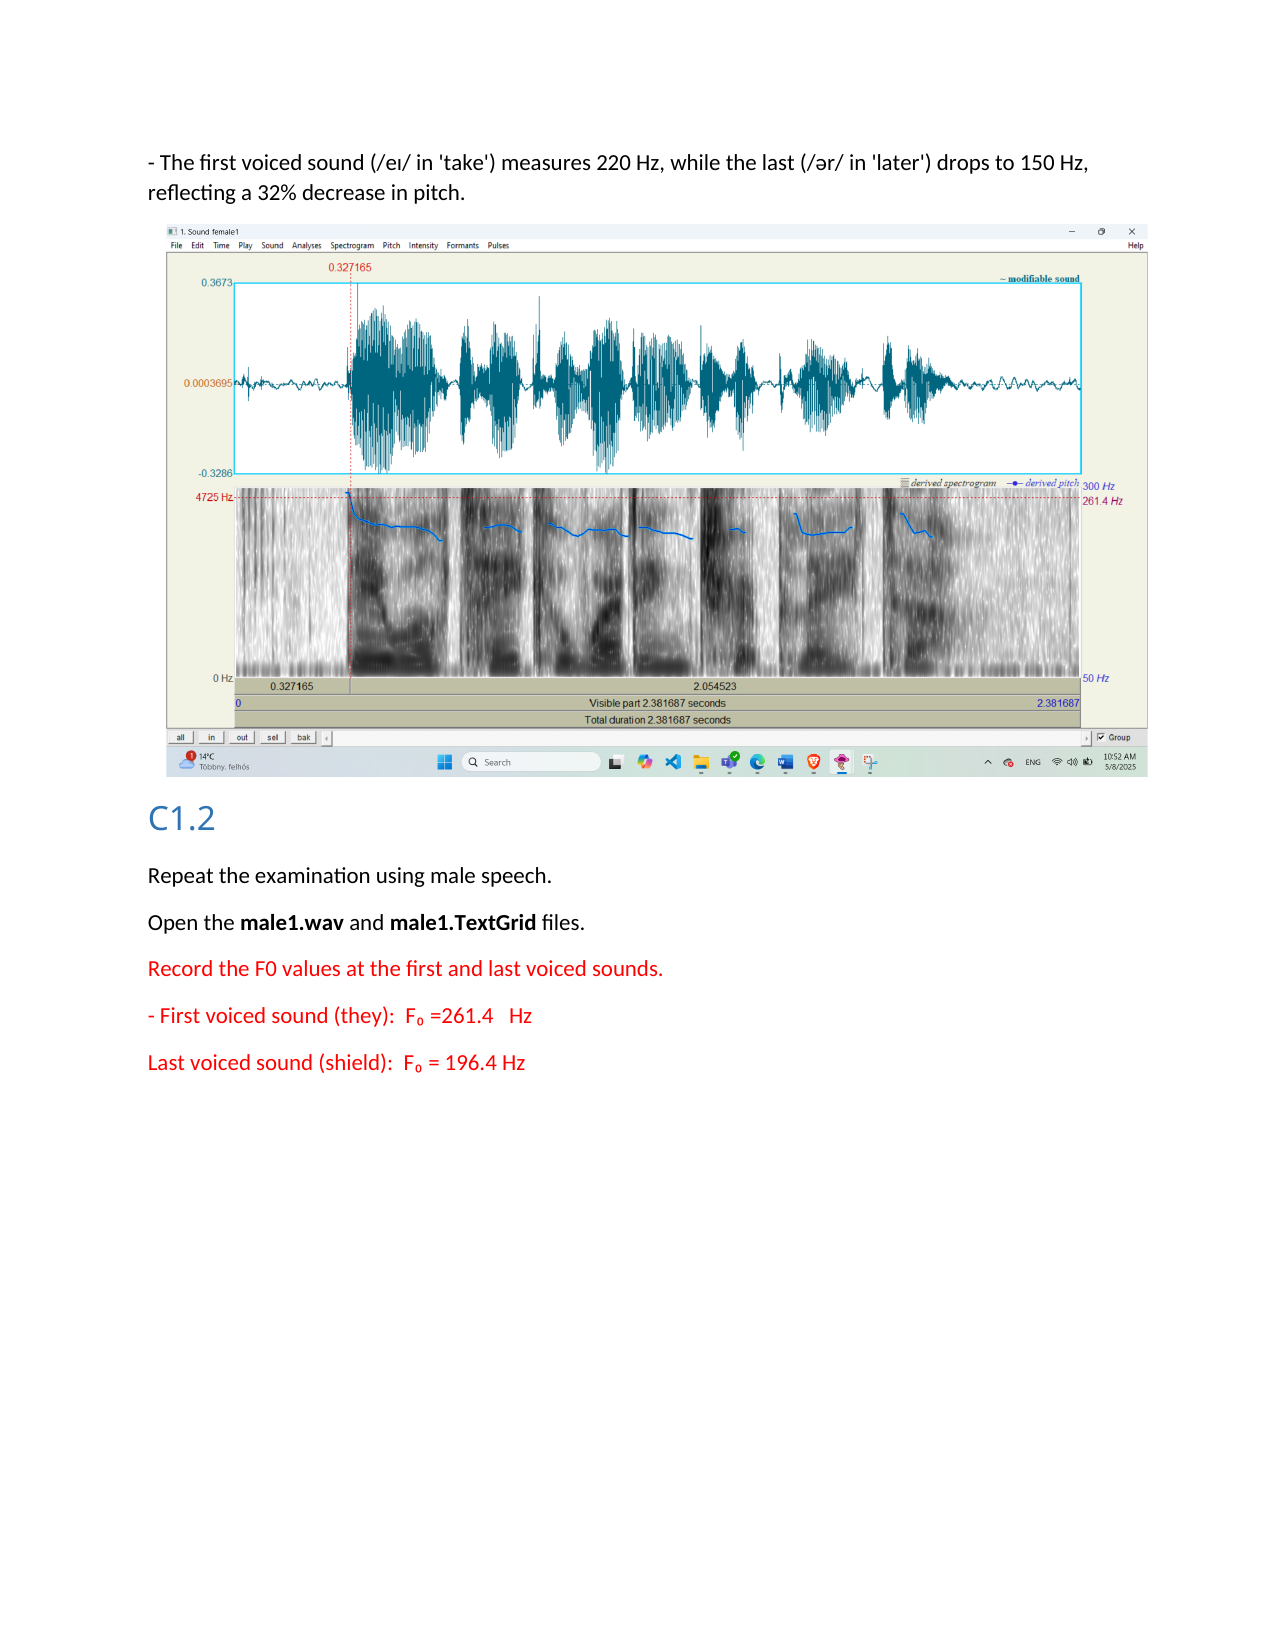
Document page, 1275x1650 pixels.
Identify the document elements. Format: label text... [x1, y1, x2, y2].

text Last voiced sound (shield): F₀ = 196.4 Hz [148, 1048, 1127, 1076]
text Repeat the examination using male speech. [148, 861, 1127, 889]
text Record the F0 values at the first and last voiced sounds. [148, 954, 1127, 982]
text C1.2 [148, 795, 1127, 841]
text - The first voiced sound (/eɪ/ in 'take') measures 220 Hz, while the last (/ər/ in 'later') drops to 150 Hz, reflecting a 32% decrease in pitch. [148, 148, 1127, 206]
text Open the male1.wav and male1.TextGrid files. [148, 908, 1127, 936]
text - First voiced sound (they): F₀ =261.4 Hz [148, 1001, 1127, 1029]
